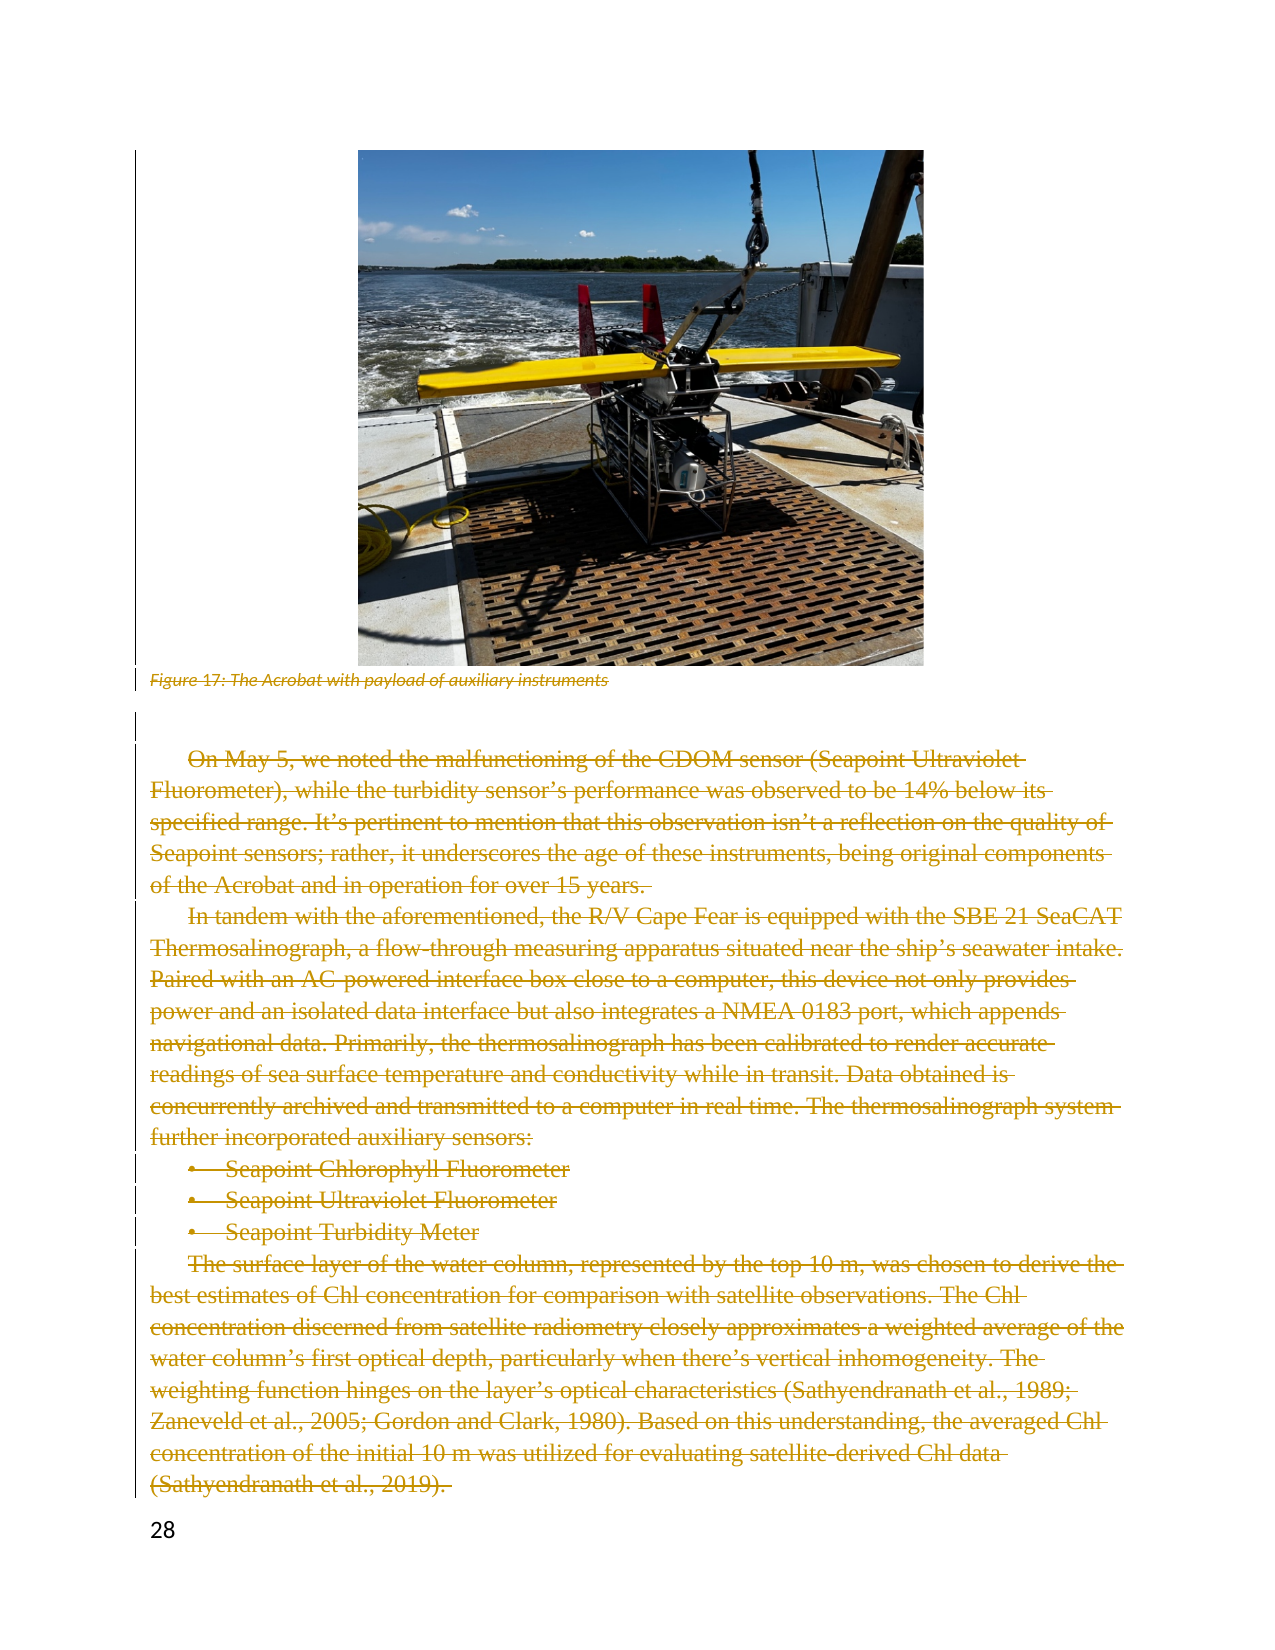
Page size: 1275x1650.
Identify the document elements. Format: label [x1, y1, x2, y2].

picture [358, 150, 924, 666]
